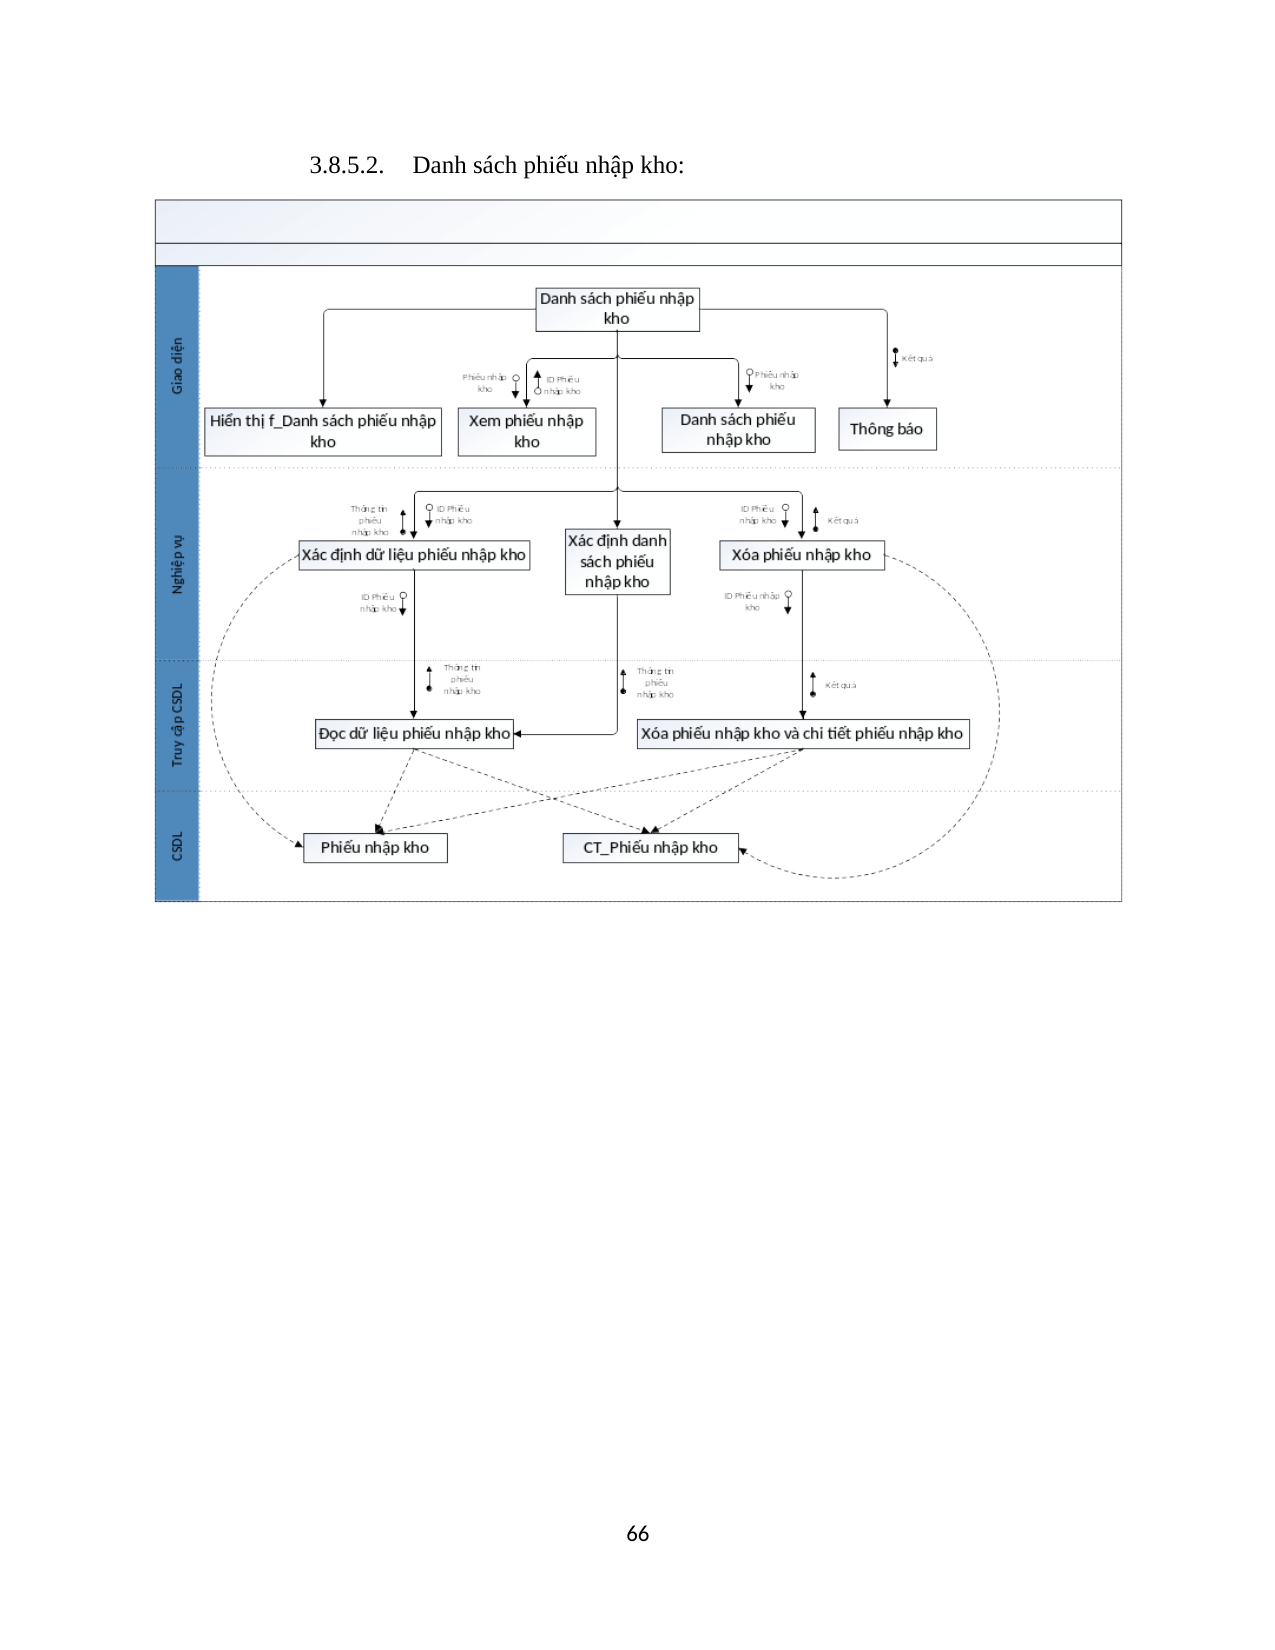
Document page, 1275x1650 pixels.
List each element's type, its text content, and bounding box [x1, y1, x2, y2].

list Danh sách phiếu nhập kho: [309, 150, 1125, 179]
